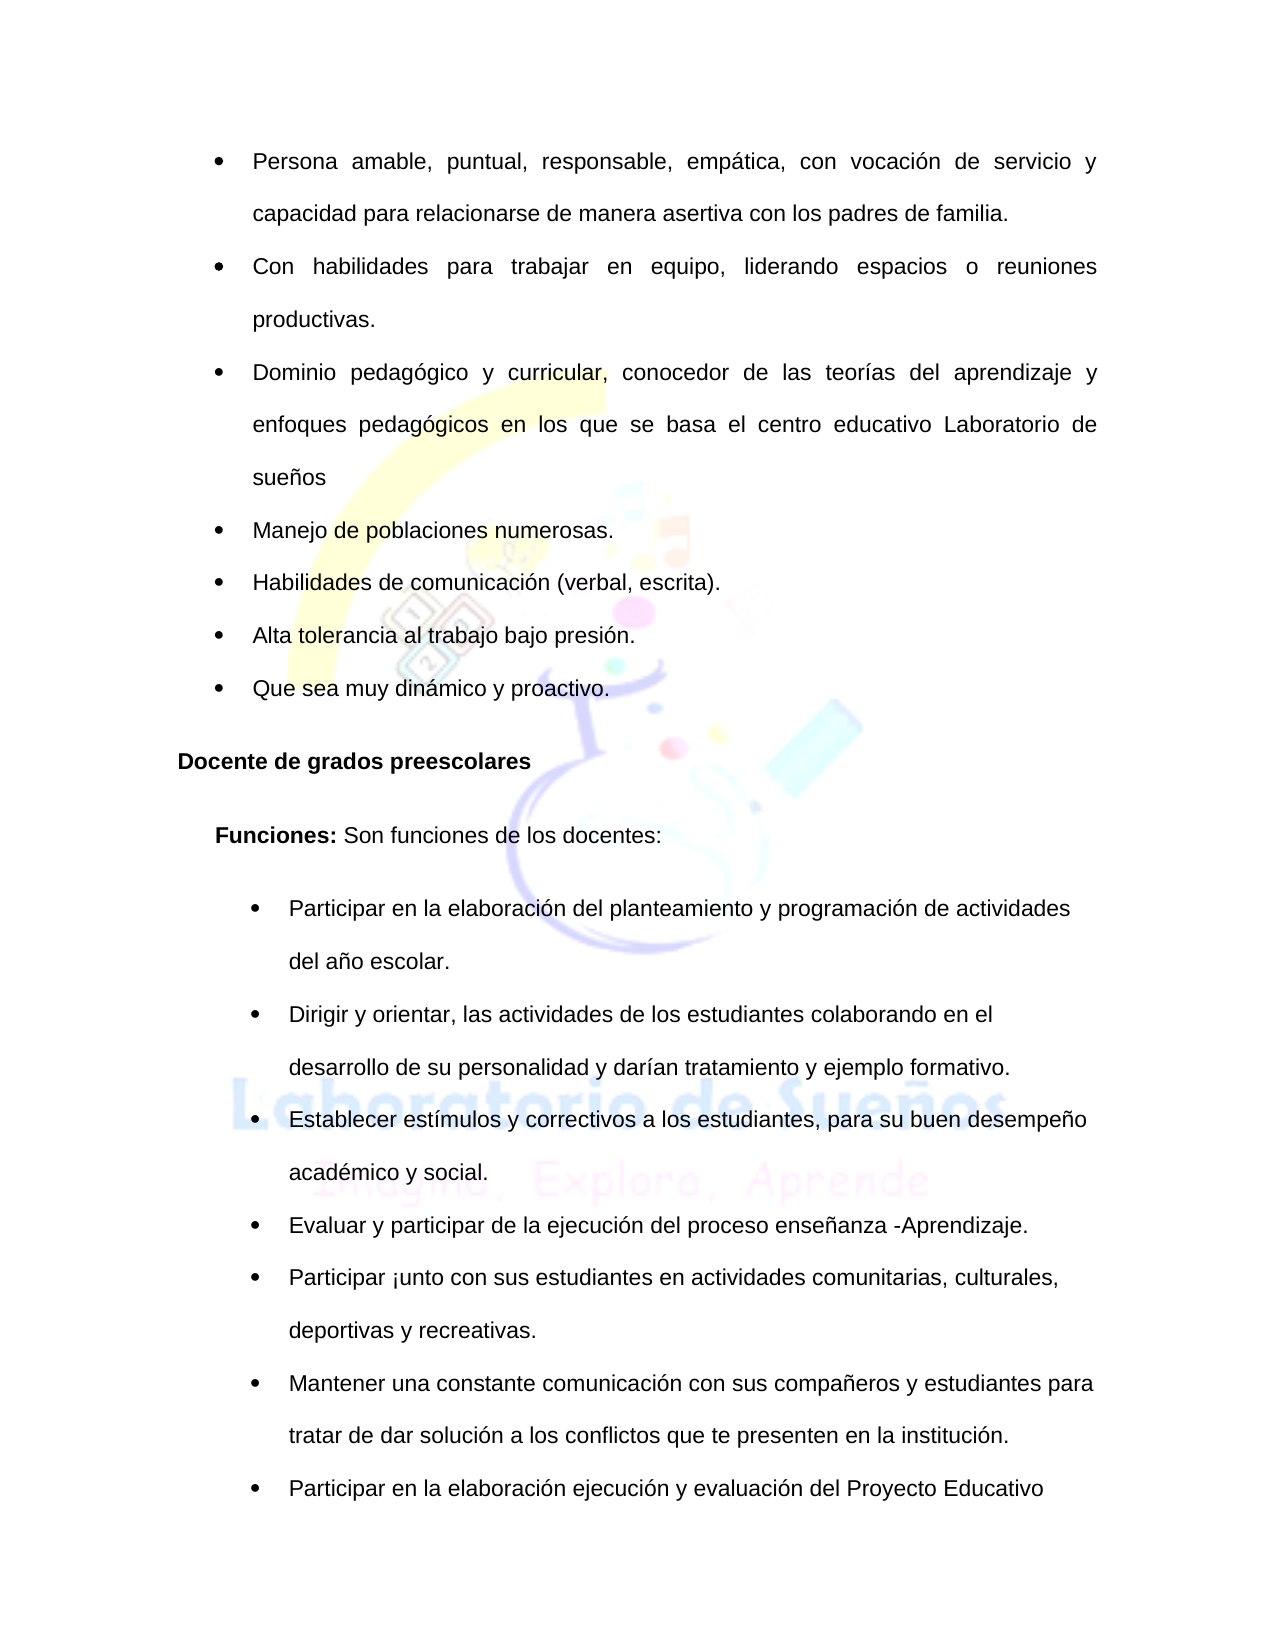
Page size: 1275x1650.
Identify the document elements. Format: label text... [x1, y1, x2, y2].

list Evaluar y participar de la ejecución del proceso enseñanza -Aprendizaje. [251, 1212, 1098, 1238]
list Participar en la elaboración del planteamiento y programación de actividades del año escolar. [251, 895, 1098, 974]
list Con habilidades para trabajar en equipo, liderando espacios o reuniones productivas. [215, 253, 1098, 332]
list Persona amable, puntual, responsable, empática, con vocación de servicio y capacidad para relacionarse de manera asertiva con los padres de familia. [215, 148, 1098, 227]
list Habilidades de comunicación (verbal, escrita). [215, 569, 1098, 596]
list Alta tolerancia al trabajo bajo presión. [215, 622, 1098, 648]
list Establecer estímulos y correctivos a los estudiantes, para su buen desempeño académico y social. [251, 1106, 1098, 1185]
list Participar en la elaboración ejecución y evaluación del Proyecto Educativo [251, 1475, 1098, 1501]
list Mantener una constante comunicación con sus compañeros y estudiantes para tratar de dar solución a los conflictos que te presenten en la institución. [251, 1370, 1098, 1449]
text Funciones: Son funciones de los docentes: [177, 822, 1098, 848]
list Dirigir y orientar, las actividades de los estudiantes colaborando en el desarrollo de su personalidad y darían tratamiento y ejemplo formativo. [251, 1001, 1098, 1080]
list Dominio pedagógico y curricular, conocedor de las teorías del aprendizaje y enfoques pedagógicos en los que se basa el centro educativo Laboratorio de sueños [215, 358, 1098, 490]
list Que sea muy dinámico y proactivo. [215, 675, 1098, 701]
subtitle Docente de grados preescolares [177, 748, 1098, 774]
list Manejo de poblaciones numerosas. [215, 517, 1098, 543]
list Participar ¡unto con sus estudiantes en actividades comunitarias, culturales, deportivas y recreativas. [251, 1264, 1098, 1343]
